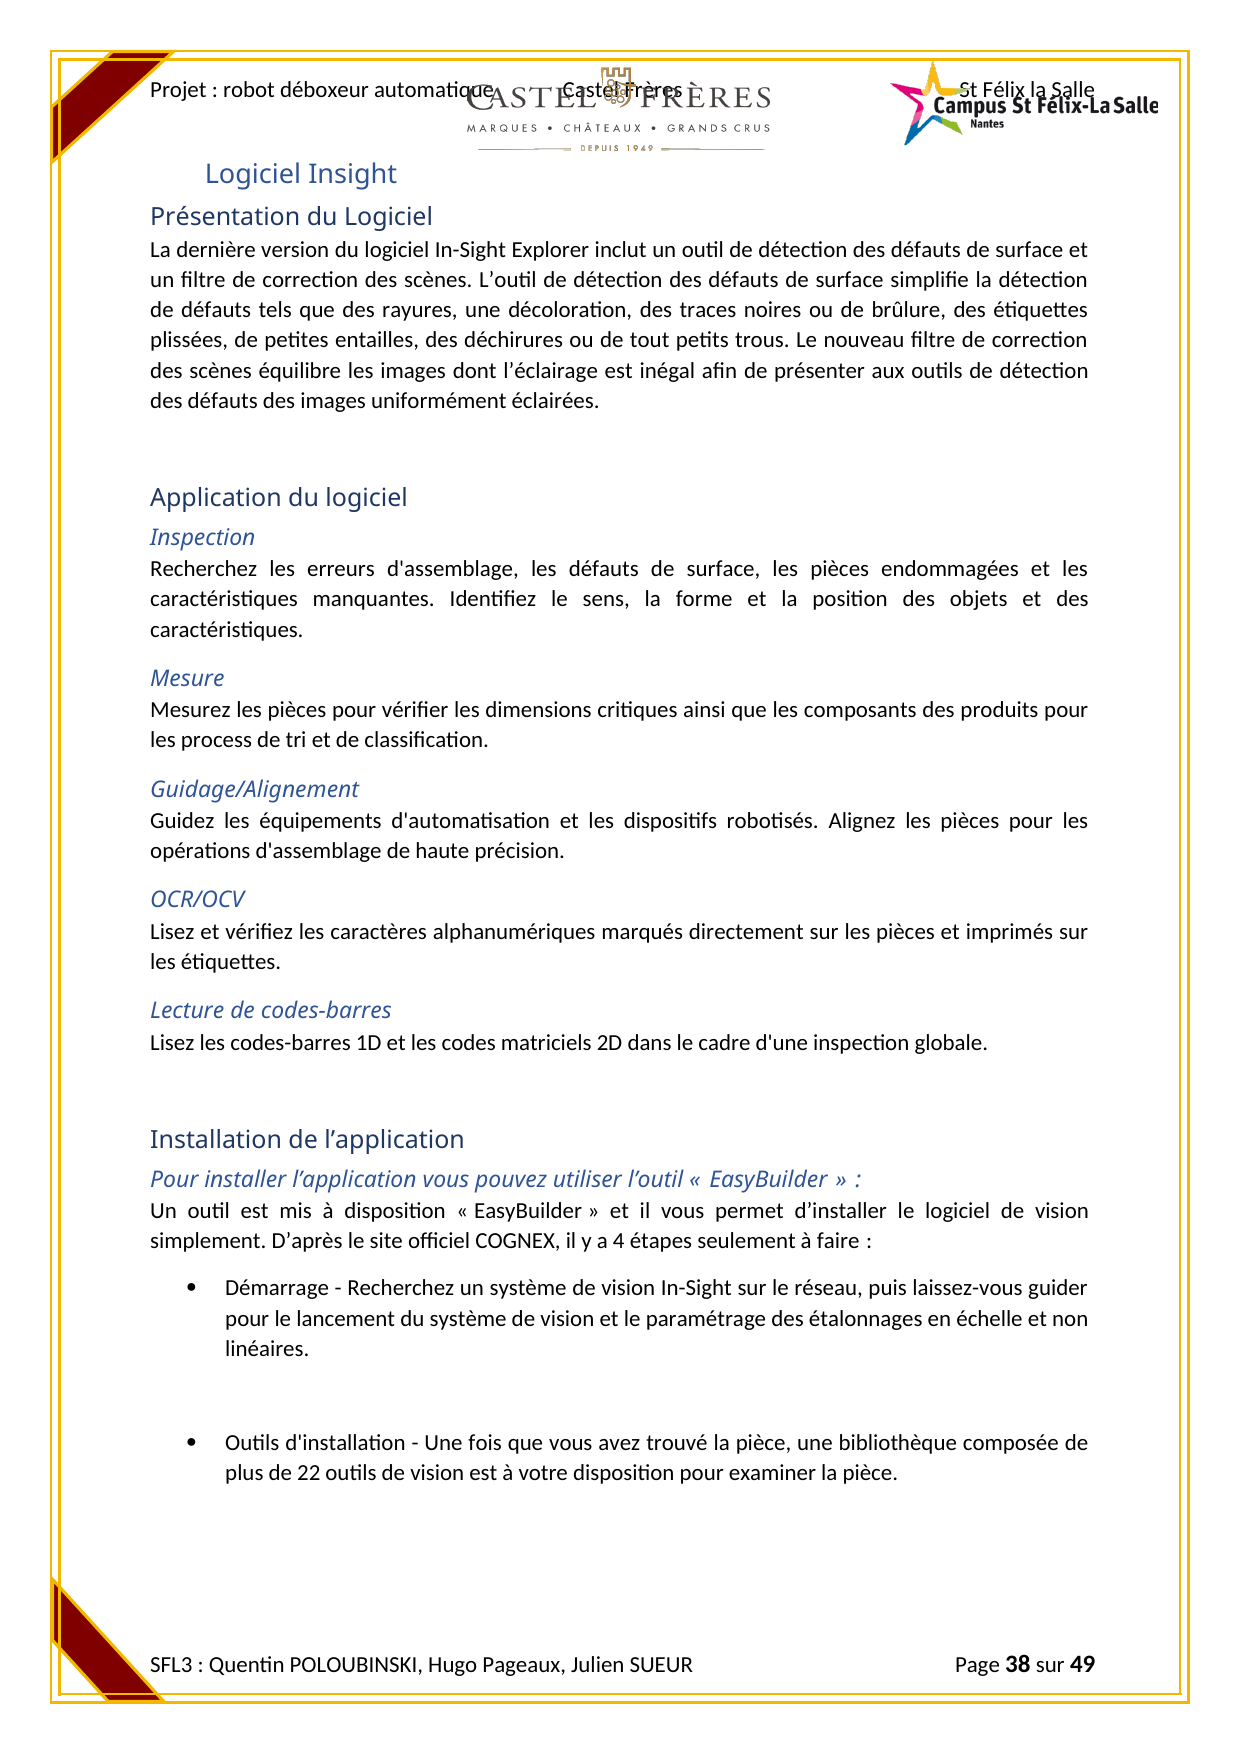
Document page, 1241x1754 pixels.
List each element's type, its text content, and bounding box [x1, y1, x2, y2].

text Recherchez les erreurs d'assemblage, les défauts de surface, les pièces endommagées et les caractéristiques manquantes. Identifiez le sens, la forme et la position des objets et des caractéristiques. [150, 554, 1090, 643]
subtitle Logiciel Insight [150, 154, 1090, 191]
subtitle Installation de l’application [150, 1122, 1090, 1156]
subtitle Application du logiciel [150, 480, 1090, 514]
list Outils d'installation - Une fois que vous avez trouvé la pièce, une bibliothèque composée de plus de 22 outils de vision est à votre disposition pour examiner la pièce. [187, 1428, 1090, 1486]
subtitle Inspection [150, 521, 1090, 552]
subtitle Pour installer l’application vous pouvez utiliser l’outil « EasyBuilder » : [150, 1163, 1090, 1194]
text Mesurez les pièces pour vérifier les dimensions critiques ainsi que les composants des produits pour les process de tri et de classification. [150, 695, 1090, 754]
subtitle OCR/OCV [150, 883, 1090, 914]
text La dernière version du logiciel In-Sight Explorer inclut un outil de détection des défauts de surface et un filtre de correction des scènes. L’outil de détection des défauts de surface simplifie la détection de défauts tels que des rayures, une décoloration, des traces noires ou de brûlure, des étiquettes plissées, de petites entailles, des déchirures ou de tout petits trous. Le nouveau filtre de correction des scènes équilibre les images dont l’éclairage est inégal afin de présenter aux outils de détection des défauts des images uniformément éclairées. [150, 235, 1090, 414]
subtitle Présentation du Logiciel [150, 198, 1090, 232]
picture [889, 60, 1158, 145]
text Guidez les équipements d'automatisation et les dispositifs robotisés. Alignez les pièces pour les opérations d'assemblage de haute précision. [150, 806, 1090, 864]
text Lisez les codes-barres 1D et les codes matriciels 2D dans le cadre d'une inspection globale. [150, 1028, 1090, 1056]
subtitle Lecture de codes-barres [150, 994, 1090, 1025]
text Un outil est mis à disposition « EasyBuilder » et il vous permet d’installer le logiciel de vision simplement. D’après le site officiel COGNEX, il y a 4 étapes seulement à faire : [150, 1196, 1090, 1254]
subtitle Guidage/Alignement [150, 772, 1090, 804]
subtitle Mesure [150, 662, 1090, 693]
list Démarrage - Recherchez un système de vision In-Sight sur le réseau, puis laissez-vous guider pour le lancement du système de vision et le paramétrage des étalonnages en échelle et non linéaires. [187, 1273, 1090, 1362]
text Lisez et vérifiez les caractères alphanumériques marqués directement sur les pièces et imprimés sur les étiquettes. [150, 917, 1090, 975]
picture [460, 59, 773, 157]
